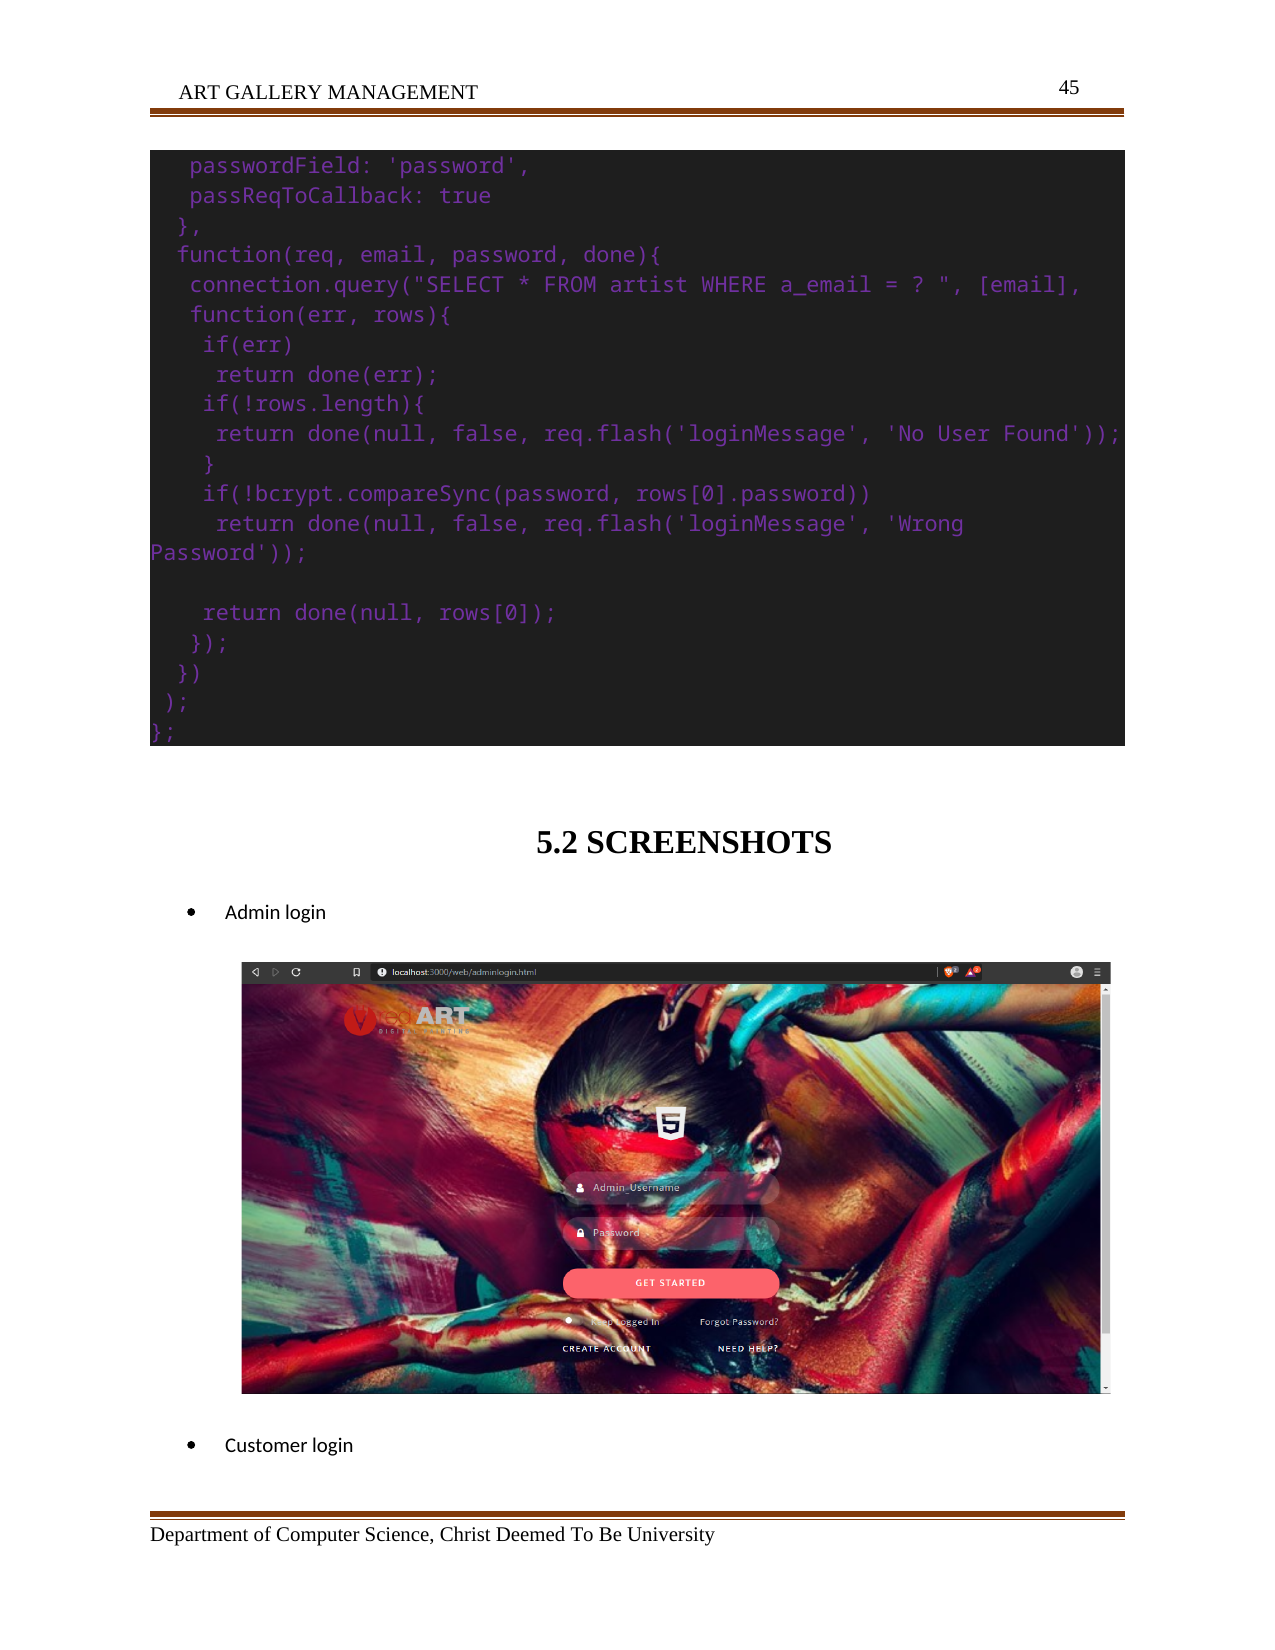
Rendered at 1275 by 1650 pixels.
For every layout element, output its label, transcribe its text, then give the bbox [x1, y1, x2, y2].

text return done(null, false, req.flash('loginMessage', 'No User Found')); [150, 418, 1125, 448]
text return done(err); [150, 358, 1125, 388]
text passReqToCallback: true [150, 180, 1125, 209]
text ); [150, 686, 1125, 716]
picture [241, 962, 1111, 1394]
text } [150, 448, 1125, 478]
text function(req, email, password, done){ [150, 239, 1125, 269]
text return done(null, false, req.flash('loginMessage', 'Wrong Password')); [150, 507, 1125, 567]
text }, [150, 209, 1125, 239]
text if(!rows.length){ [150, 388, 1125, 418]
text if(!bcrypt.compareSync(password, rows[0].password)) [150, 478, 1125, 507]
text }) [150, 656, 1125, 686]
text }); [150, 627, 1125, 656]
text connection.query("SELECT * FROM artist WHERE a_email = ? ", [email], [150, 269, 1125, 299]
text }; [150, 716, 1125, 746]
text if(err) [150, 329, 1125, 358]
text return done(null, rows[0]); [150, 597, 1125, 627]
text 5.2 SCREENSHOTS [150, 822, 1125, 861]
list Customer login [187, 1432, 1125, 1457]
list Admin login [187, 899, 1125, 924]
text function(err, rows){ [150, 299, 1125, 329]
text passwordField: 'password', [150, 150, 1125, 180]
